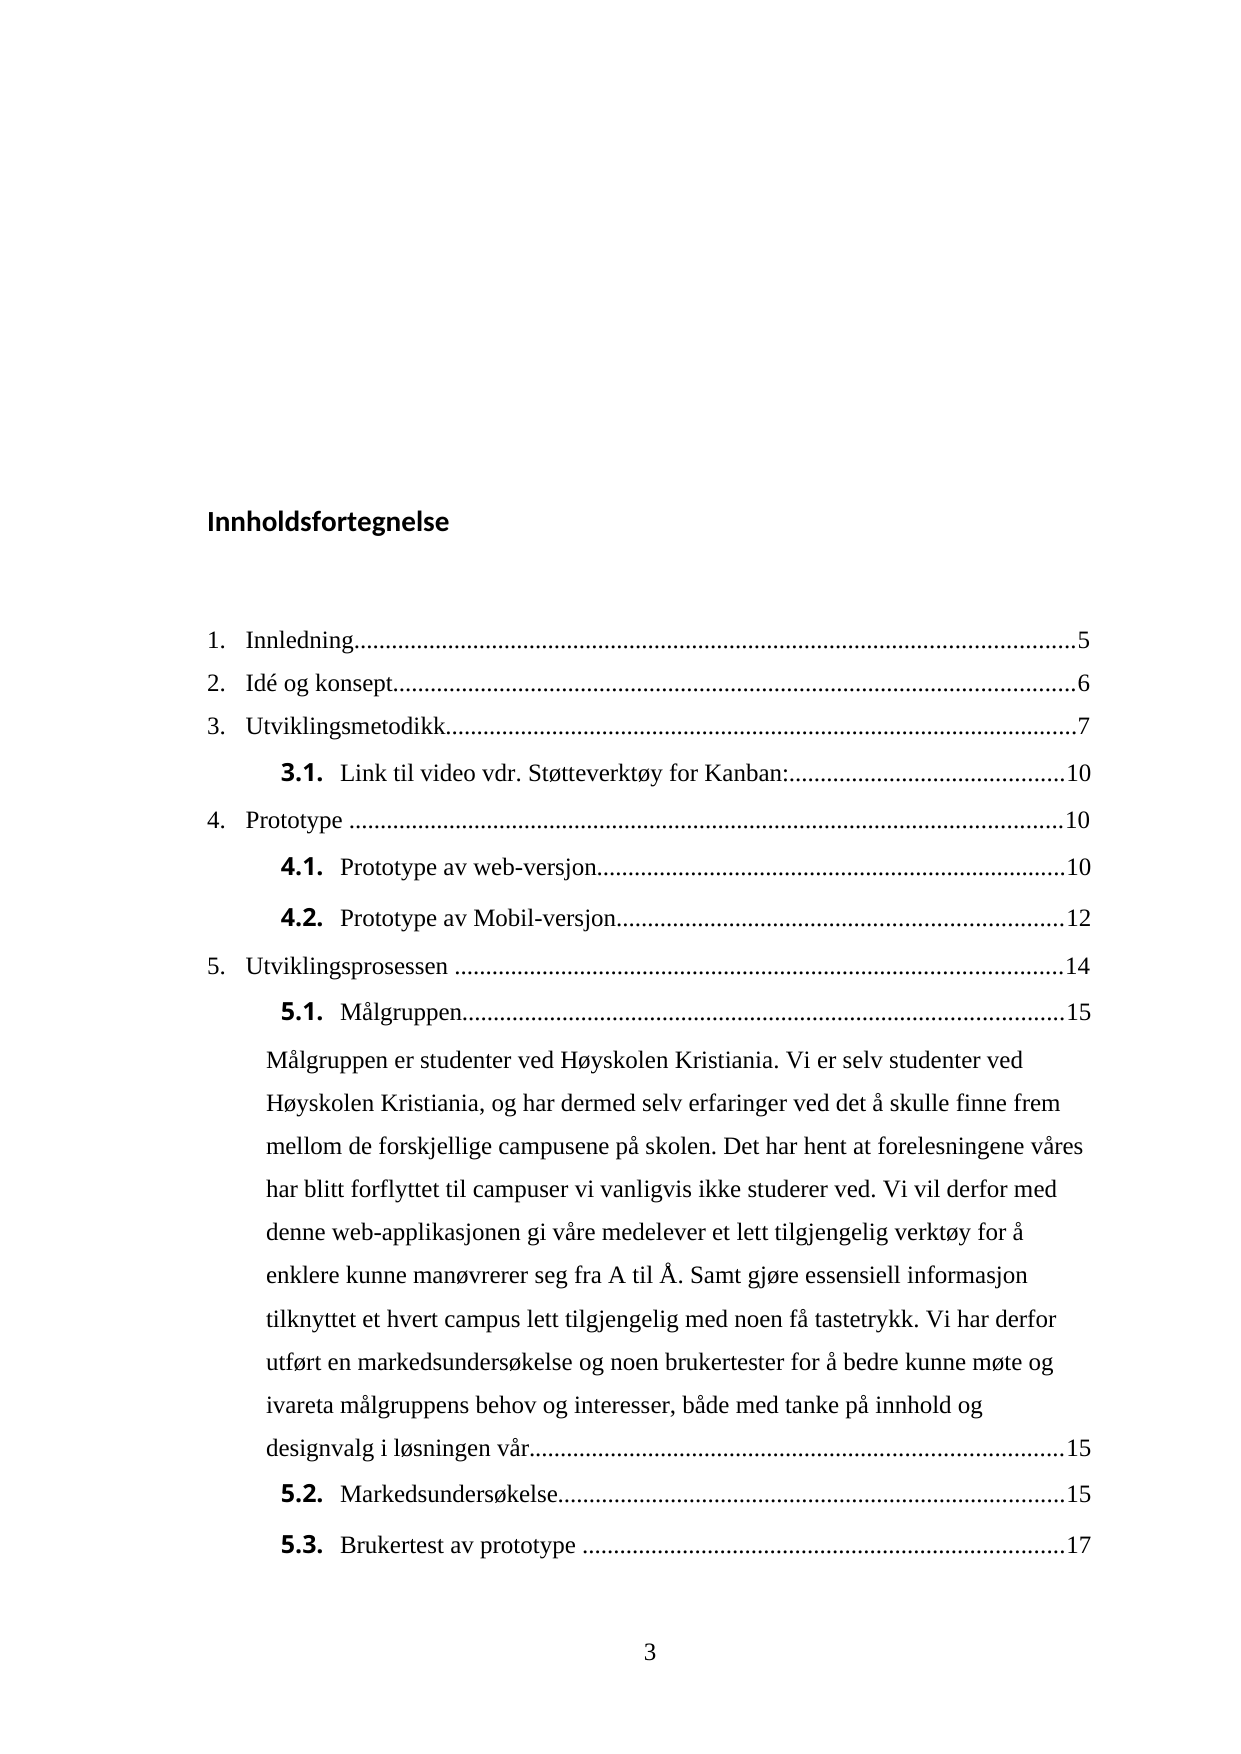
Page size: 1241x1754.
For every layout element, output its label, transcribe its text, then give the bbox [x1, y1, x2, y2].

text Målgruppen er studenter ved Høyskolen Kristiania. Vi er selv studenter ved Høyskolen Kristiania, og har dermed selv erfaringer ved det å skulle finne frem mellom de forskjellige campusene på skolen. Det har hent at forelesningene våres har blitt forflyttet til campuser vi vanligvis ikke studerer ved. Vi vil derfor med denne web-applikasjonen gi våre medelever et lett tilgjengelig verktøy for å enklere kunne manøvrerer seg fra A til Å. Samt gjøre essensiell informasjon tilknyttet et hvert campus lett tilgjengelig med noen få tastetrykk. Vi har derfor utført en markedsundersøkelse og noen brukertester for å bedre kunne møte og ivareta målgruppens behov og interesser, både med tanke på innhold og designvalg i løsningen vår. 15 [266, 1045, 1092, 1462]
list Prototype 10 [207, 806, 1092, 834]
list Idé og konsept 6 [207, 668, 1092, 697]
list Utviklingsmetodikk 7 [207, 711, 1092, 740]
text Innholdsfortegnelse [207, 503, 1092, 539]
list Prototype av web-versjon 10 [281, 849, 1092, 883]
list Markedsundersøkelse 15 [281, 1476, 1092, 1510]
list Link til video vdr. Støtteverktøy for Kanban: 10 [281, 754, 1092, 788]
list Utviklingsprosessen 14 [207, 951, 1092, 979]
list Brukertest av prototype 17 [281, 1527, 1092, 1561]
list Prototype av Mobil-versjon 12 [281, 900, 1092, 934]
list Målgruppen 15 [281, 994, 1092, 1028]
list Innledning 5 [207, 625, 1092, 654]
